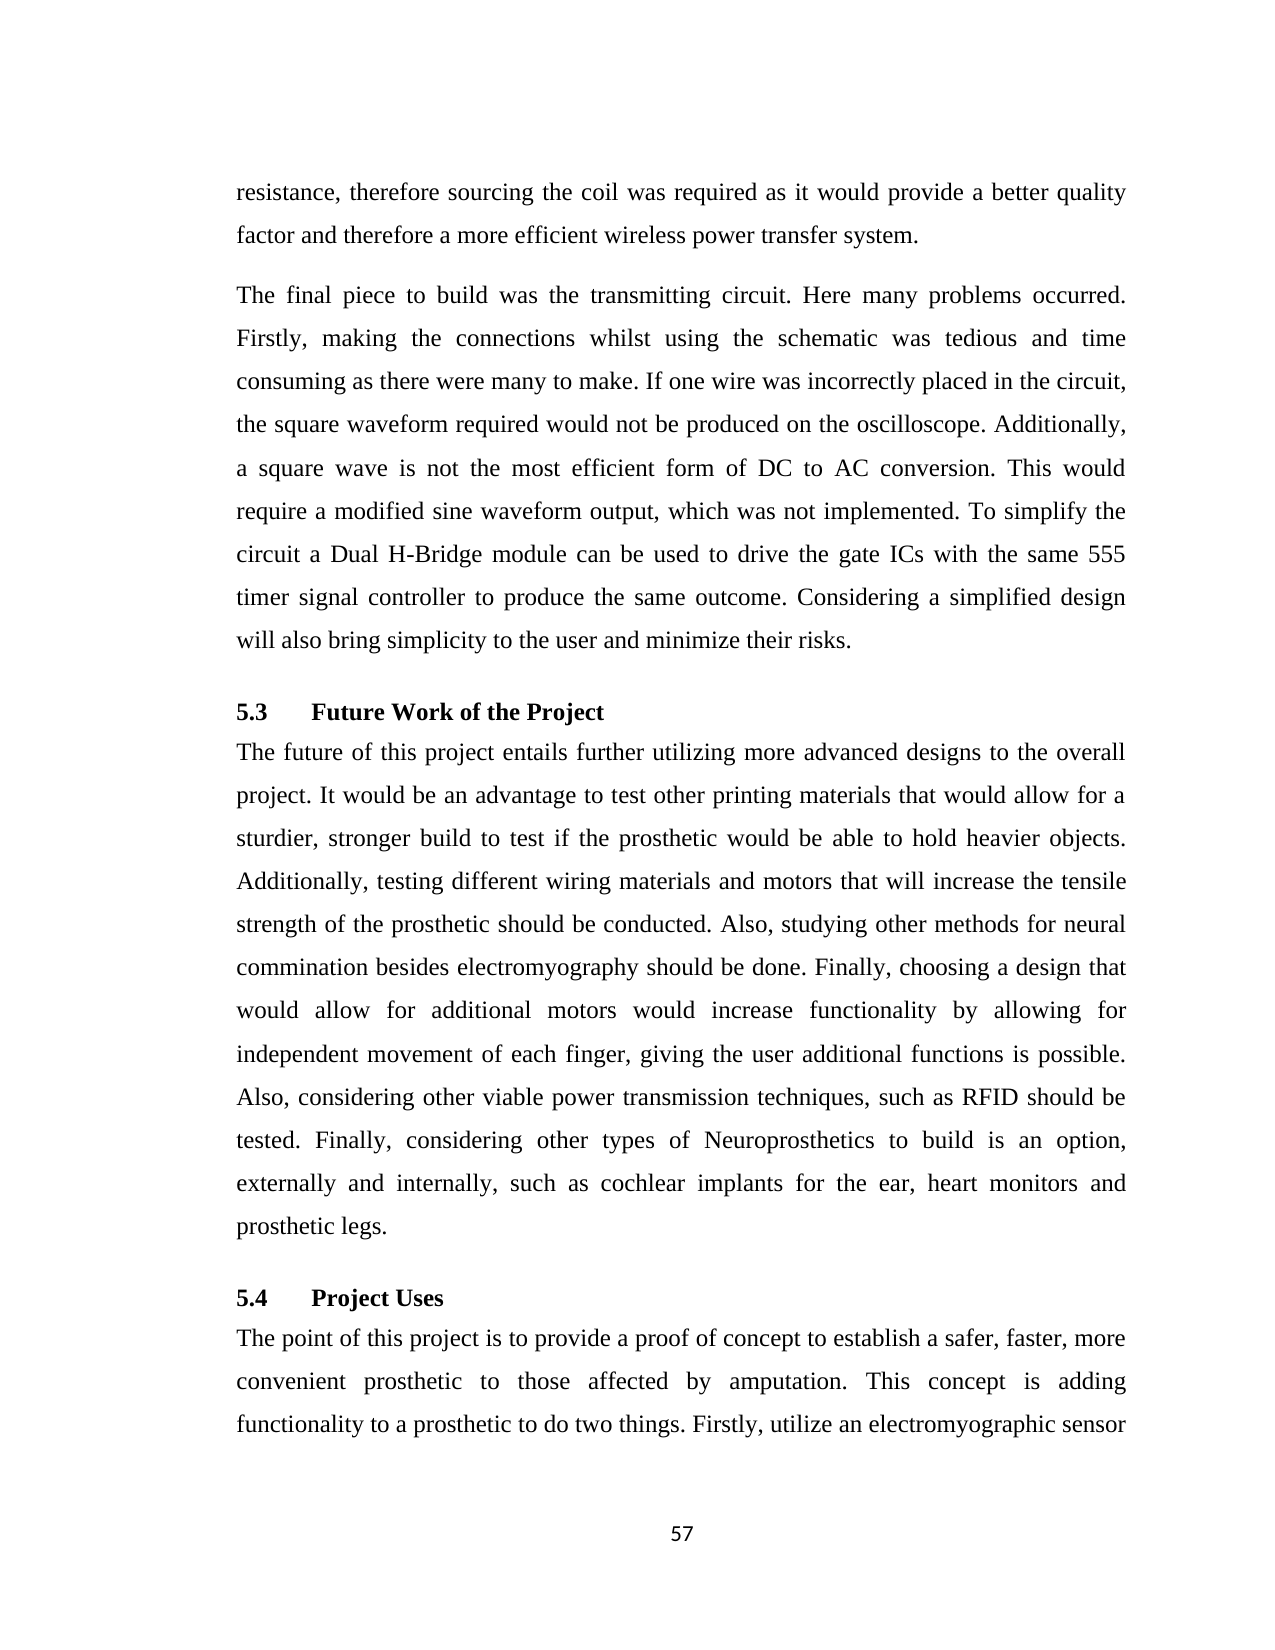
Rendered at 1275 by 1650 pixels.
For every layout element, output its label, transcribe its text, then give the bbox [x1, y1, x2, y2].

text The final piece to build was the transmitting circuit. Here many problems occurred. Firstly, making the connections whilst using the schematic was tedious and time consuming as there were many to make. If one wire was incorrectly placed in the circuit, the square waveform required would not be produced on the oscilloscope. Additionally, a square wave is not the most efficient form of DC to AC conversion. This would require a modified sine waveform output, which was not implemented. To simplify the circuit a Dual H-Bridge module can be used to drive the gate ICs with the same 555 timer signal controller to produce the same outcome. Considering a simplified design will also bring simplicity to the user and minimize their risks. [236, 280, 1127, 654]
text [236, 1323, 1127, 1438]
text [236, 177, 1127, 249]
subtitle 5.3 Future Work of the Project [236, 697, 1127, 726]
subtitle 5.4 Project Uses [236, 1283, 1127, 1312]
text The future of this project entails further utilizing more advanced designs to the overall project. It would be an advantage to test other printing materials that would allow for a sturdier, stronger build to test if the prosthetic would be able to hold heavier objects. Additionally, testing different wiring materials and motors that will increase the tensile strength of the prosthetic should be conducted. Also, studying other methods for neural commination besides electromyography should be done. Finally, choosing a design that would allow for additional motors would increase functionality by allowing for independent movement of each finger, giving the user additional functions is possible. Also, considering other viable power transmission techniques, such as RFID should be tested. Finally, considering other types of Neuroprosthetics to build is an option, externally and internally, such as cochlear implants for the ear, heart monitors and prosthetic legs. [236, 737, 1127, 1240]
